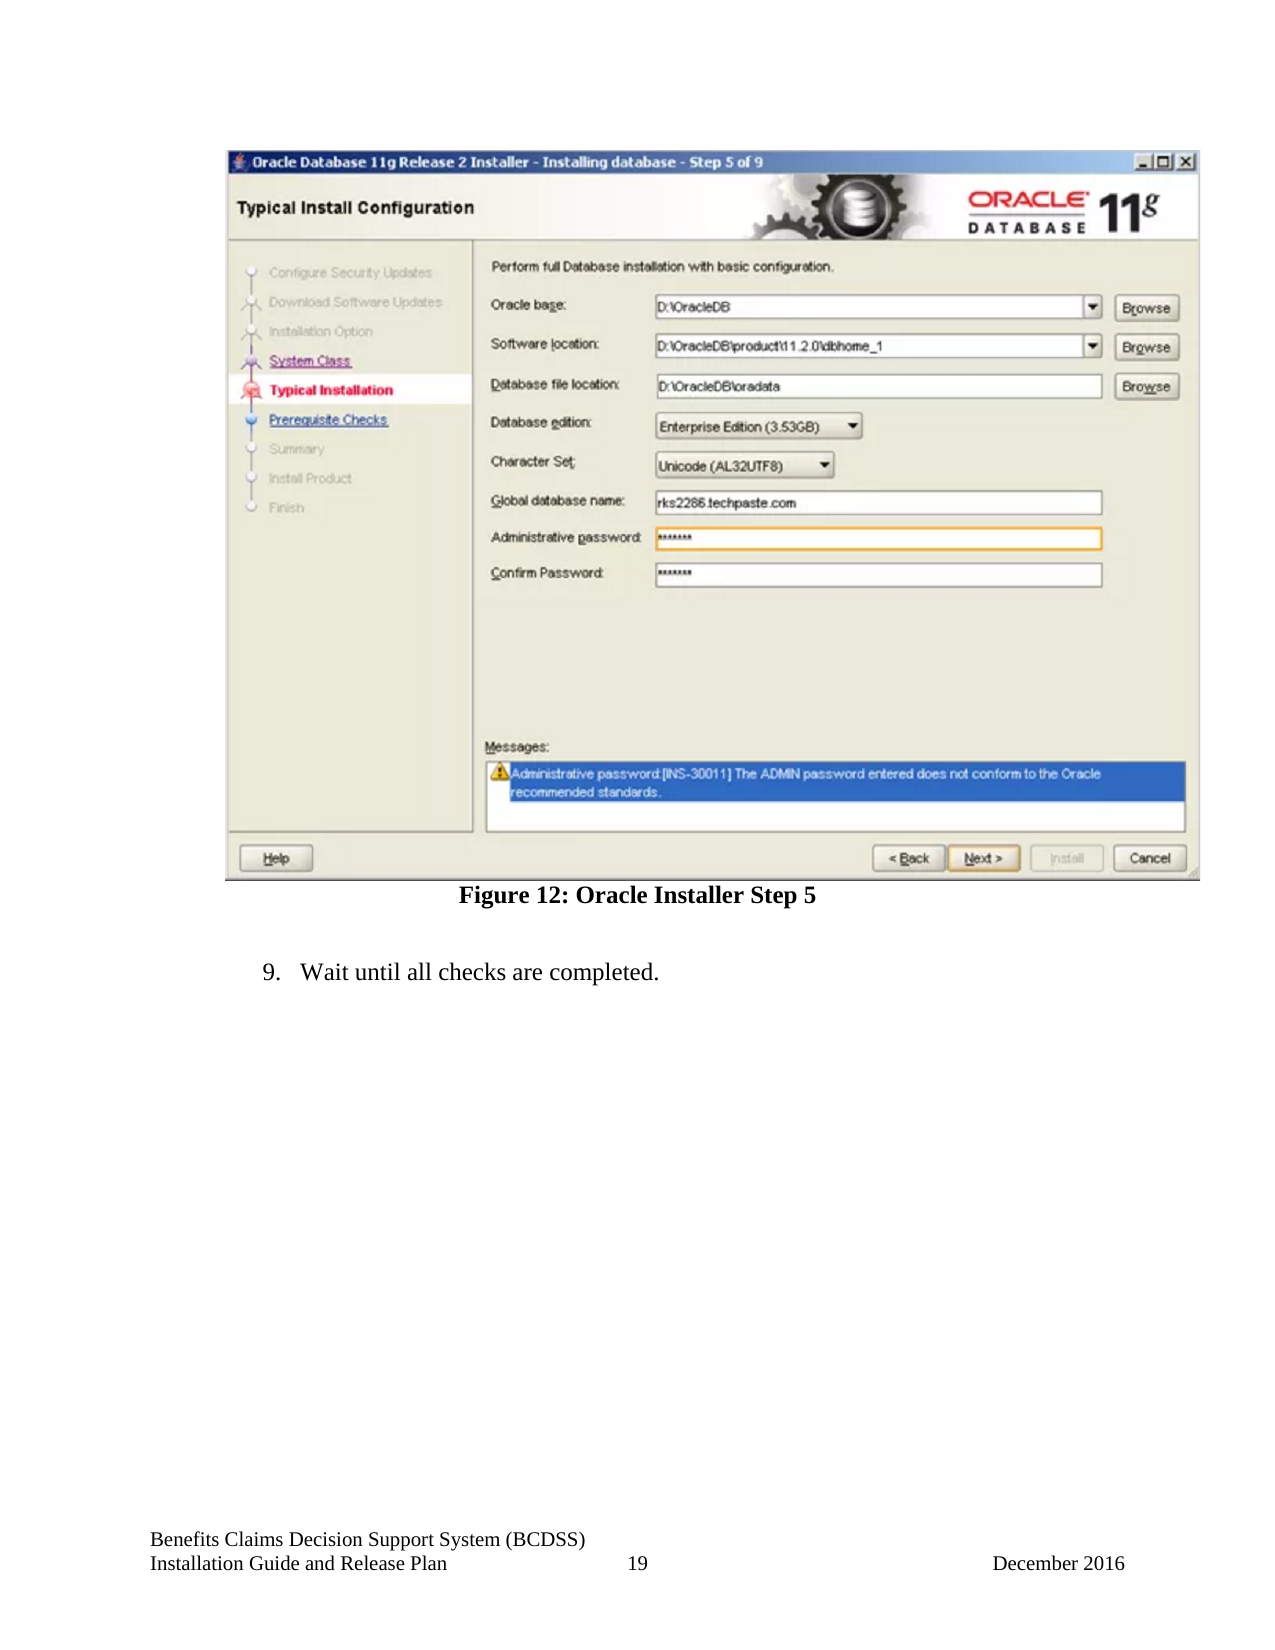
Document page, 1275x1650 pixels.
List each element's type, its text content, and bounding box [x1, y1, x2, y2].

picture [225, 150, 1200, 881]
list Wait until all checks are completed. [262, 957, 1125, 985]
